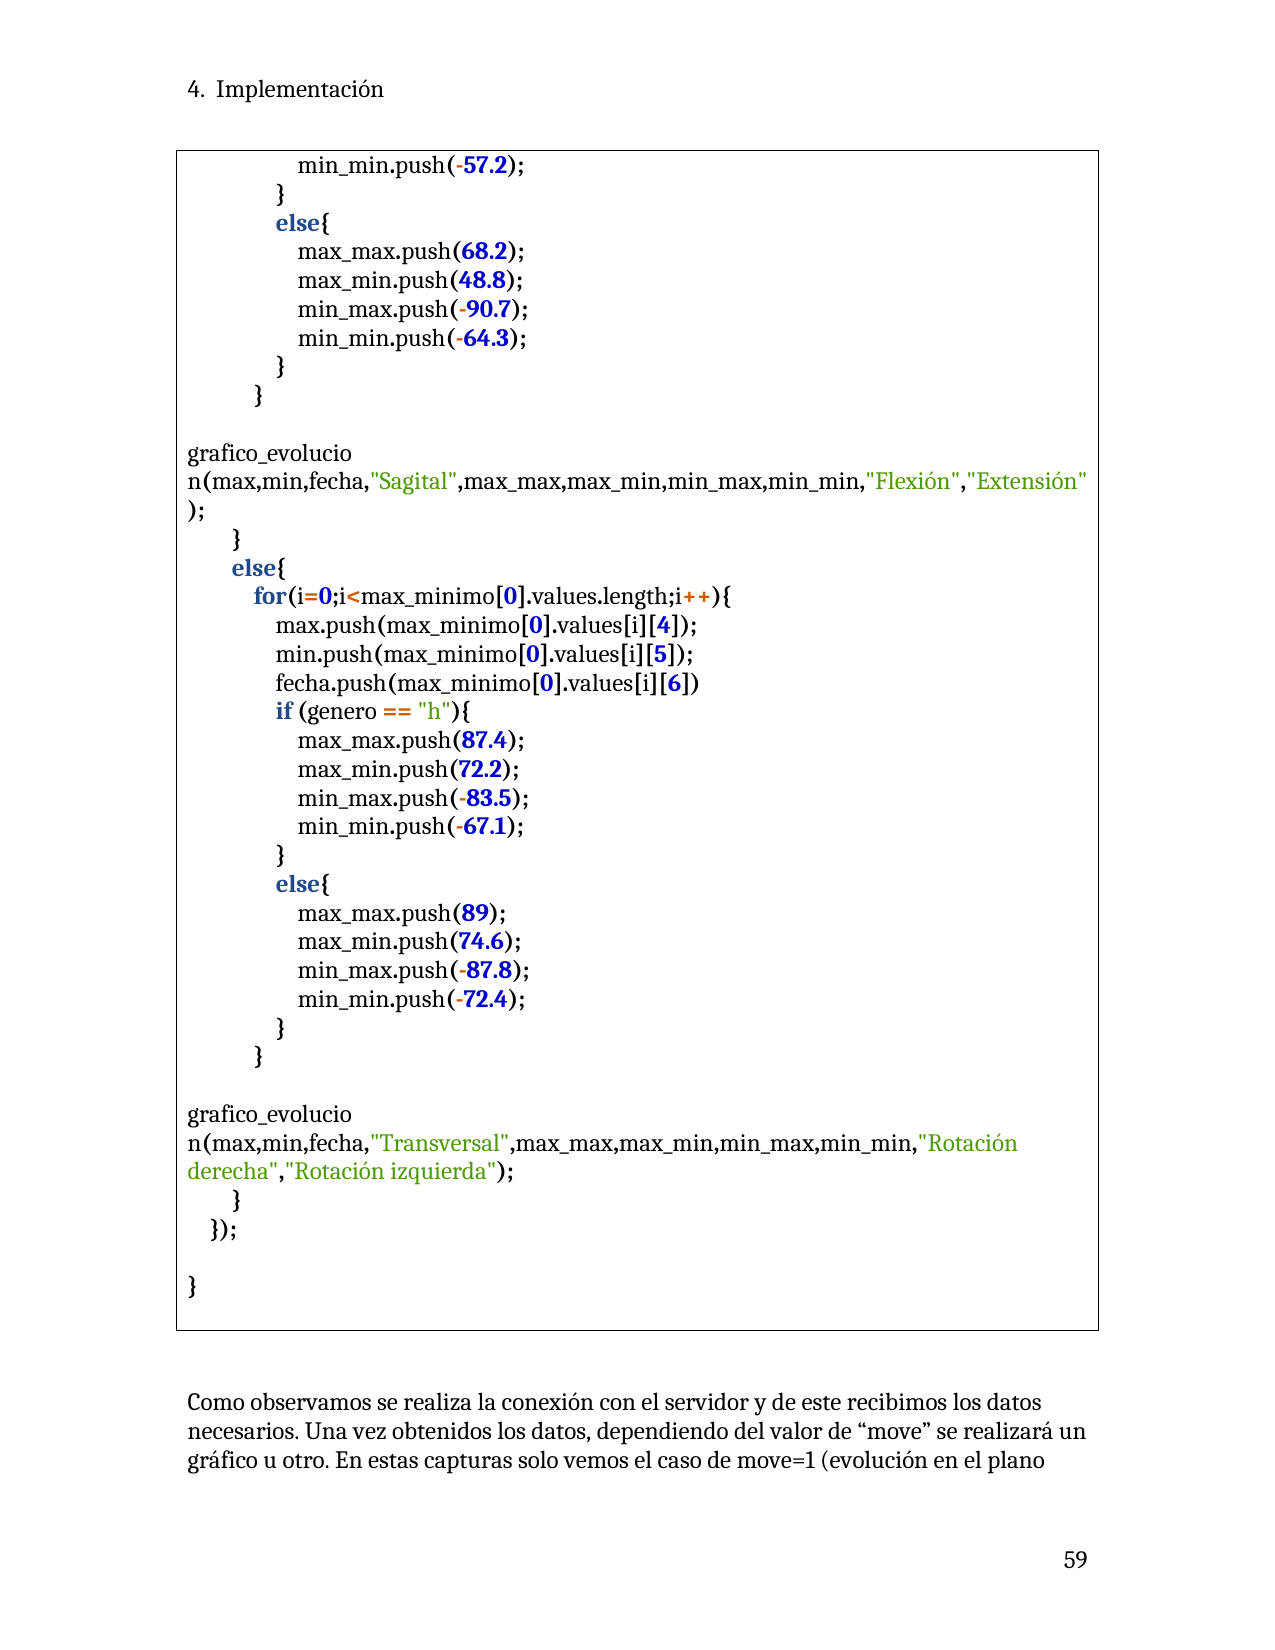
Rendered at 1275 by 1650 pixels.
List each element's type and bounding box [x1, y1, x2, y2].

table_header [177, 151, 1098, 1330]
text [187, 1388, 1087, 1474]
